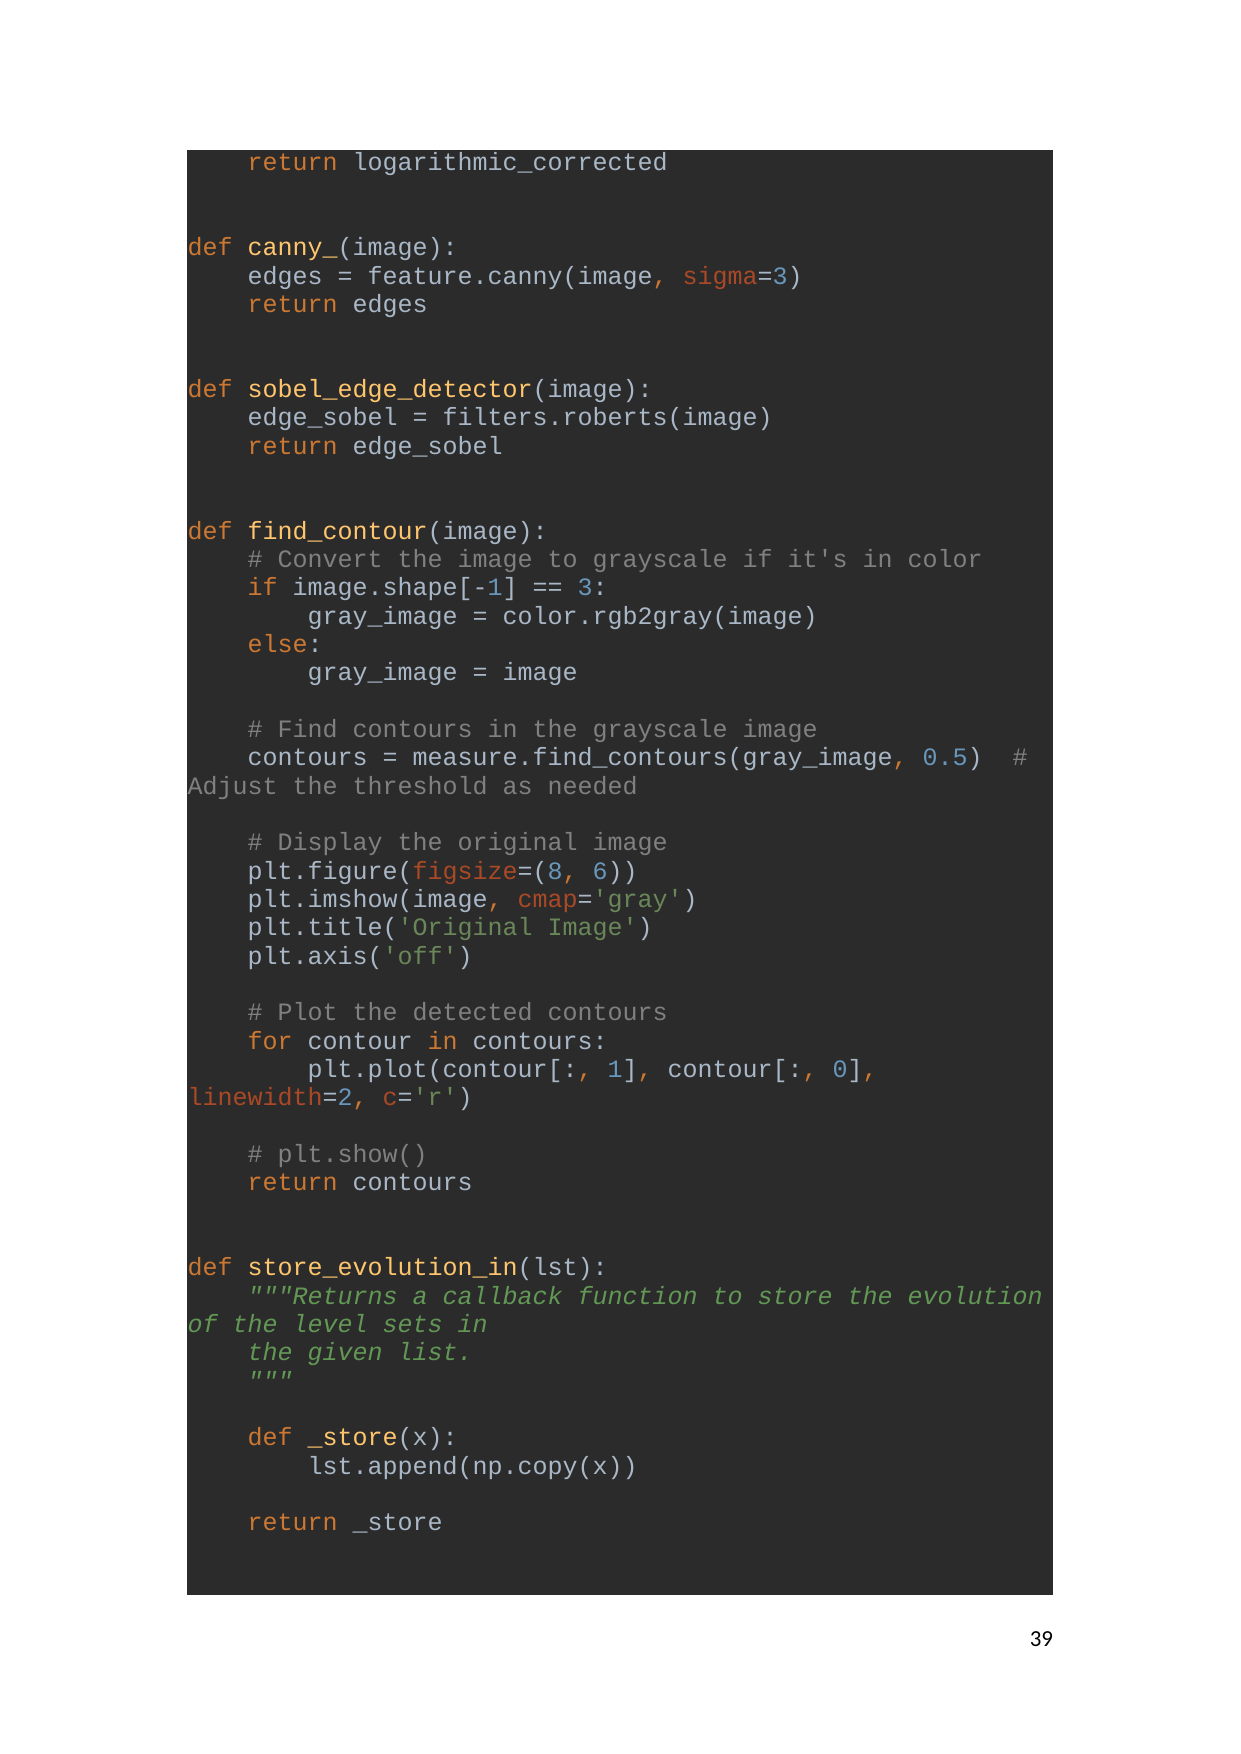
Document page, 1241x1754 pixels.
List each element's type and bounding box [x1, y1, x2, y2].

text [187, 150, 1053, 1595]
